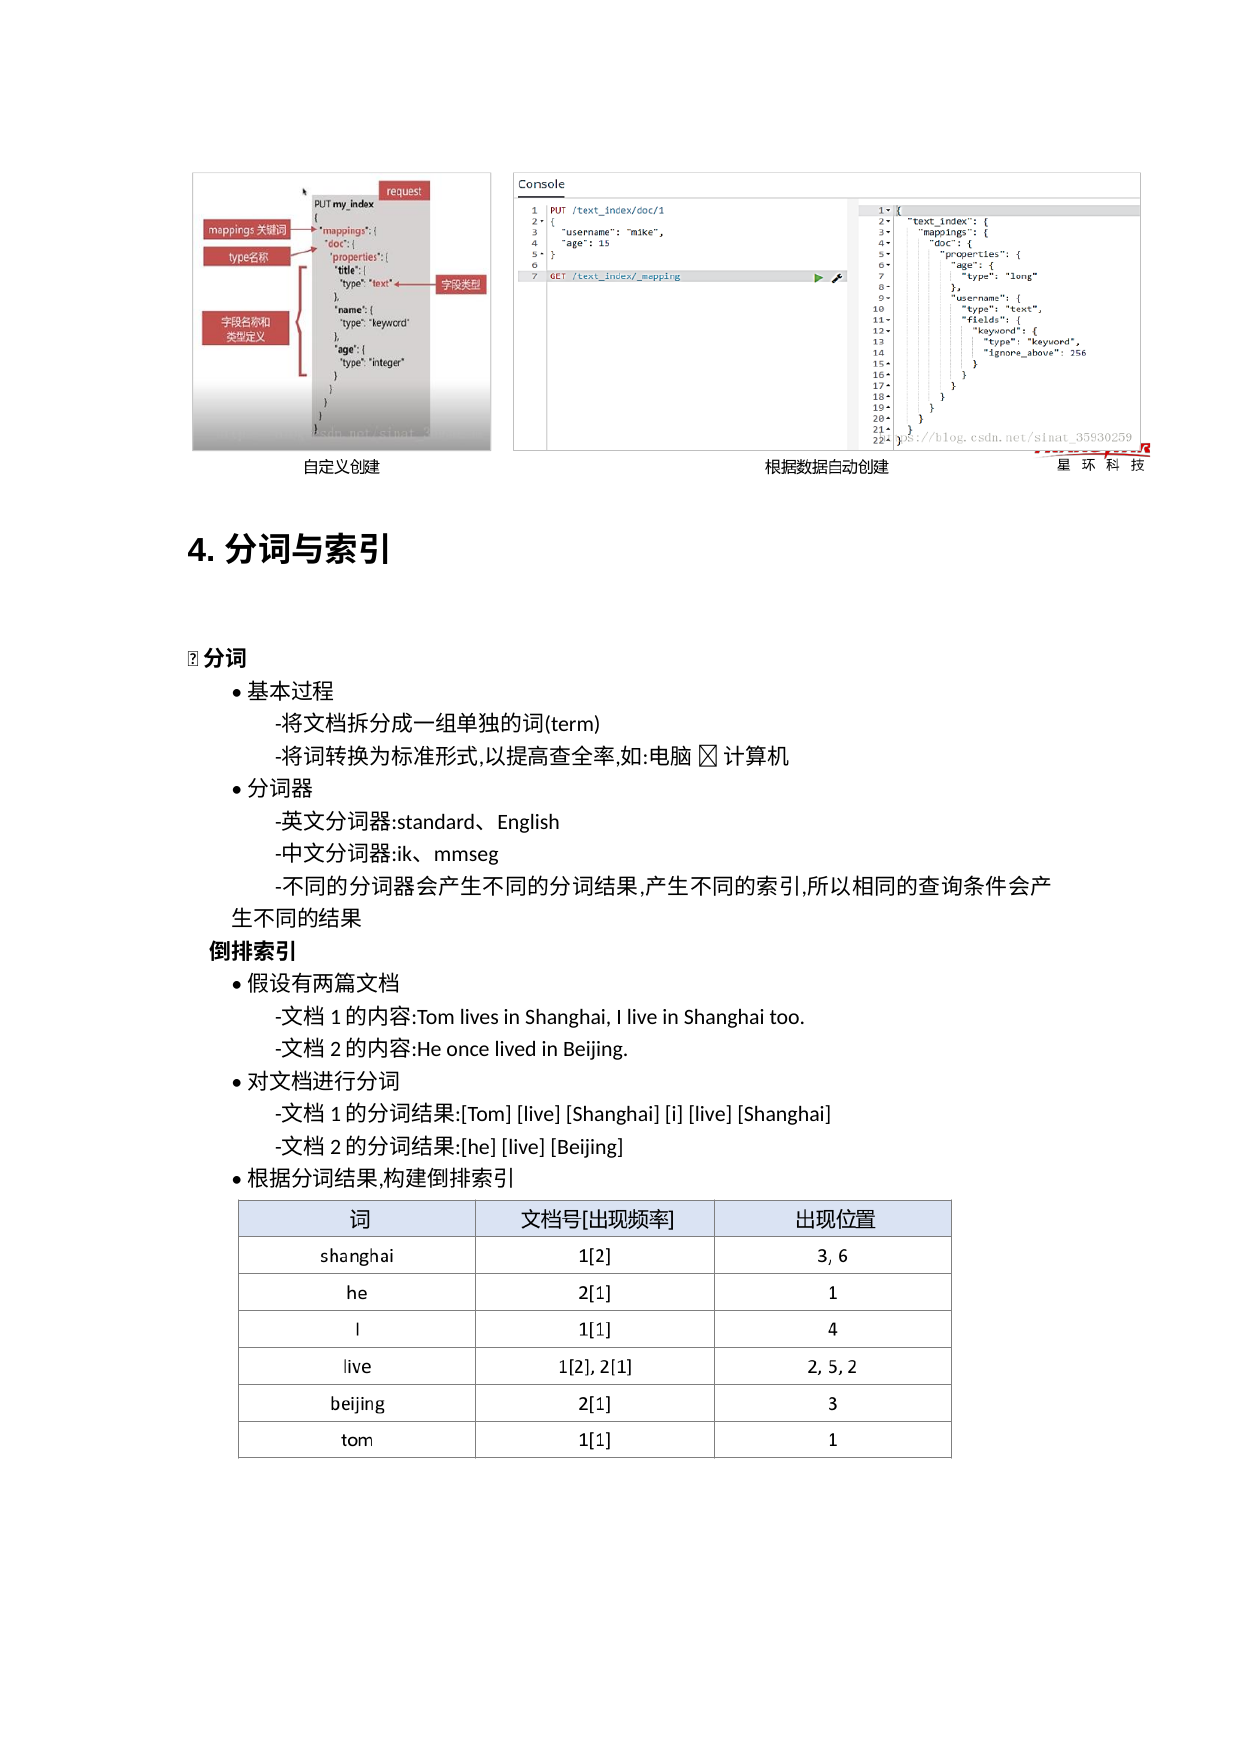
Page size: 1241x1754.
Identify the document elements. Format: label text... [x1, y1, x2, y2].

list • 对文档进行分词 [187, 1063, 1053, 1096]
list • 基本过程 [187, 673, 1053, 706]
list -文档1的分词结果:[Tom] [live] [Shanghai] [i] [live] [Shanghai] [231, 1096, 1053, 1128]
list • 根据分词结果,构建倒排索引 [187, 1161, 1053, 1193]
list 倒排索引 [187, 933, 1053, 966]
subtitle 分词与索引 [187, 514, 1053, 579]
list -文档2的分词结果:[he] [live] [Beijing] [231, 1128, 1053, 1161]
list -英文分词器:standard、English [231, 803, 1053, 836]
list -将词转换为标准形式,以提高查全率,如:电脑  计算机 [231, 738, 1053, 771]
picture [187, 162, 1150, 481]
list • 分词器 [187, 771, 1053, 803]
list -文档2的内容:He once lived in Beijing. [231, 1031, 1053, 1063]
list -文档1的内容:Tom lives in Shanghai, I live in Shanghai too. [231, 998, 1053, 1031]
list -不同的分词器会产生不同的分词结果,产生不同的索引,所以相同的查询条件会产生不同的结果 [231, 868, 1053, 933]
list -中文分词器:ik、mmseg [231, 836, 1053, 868]
list  分词 [187, 641, 1053, 673]
list • 假设有两篇文档 [187, 966, 1053, 998]
list -将文档拆分成一组单独的词(term) [231, 706, 1053, 738]
picture [231, 1193, 958, 1466]
